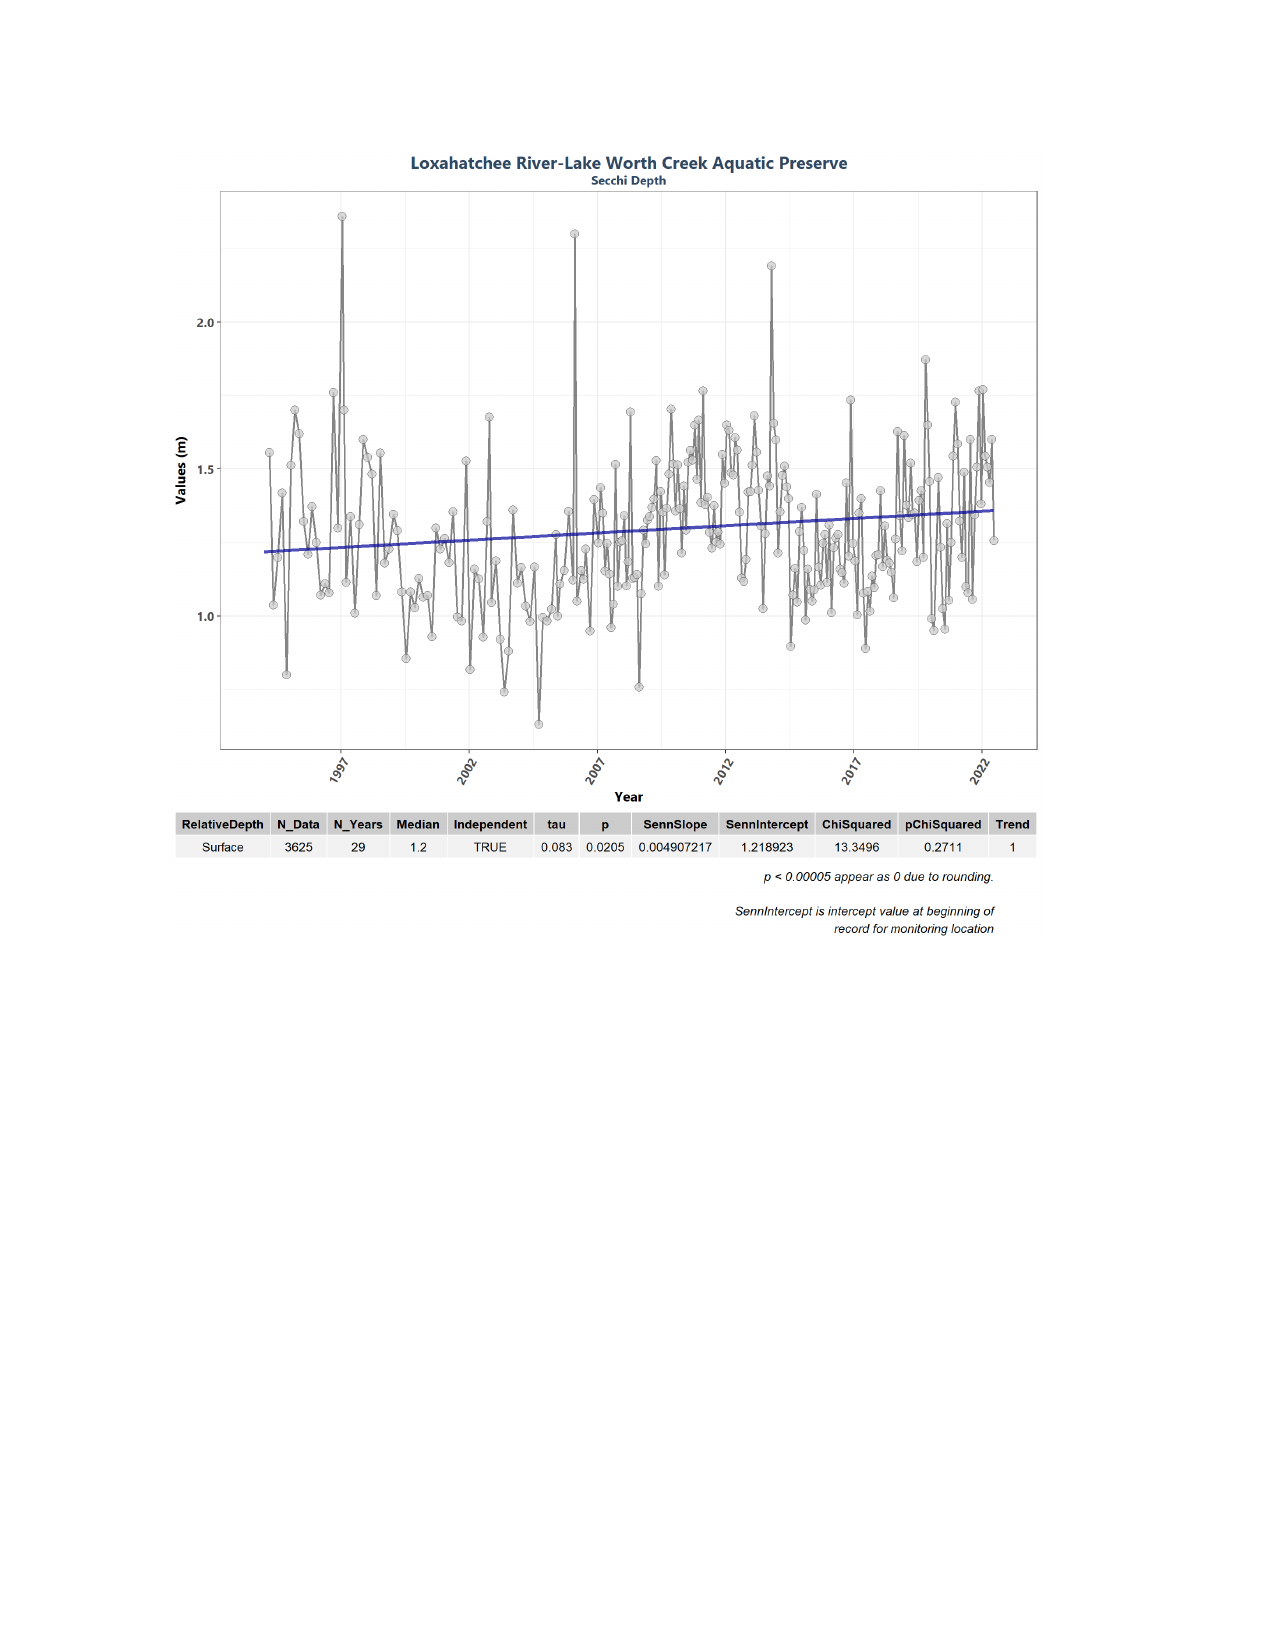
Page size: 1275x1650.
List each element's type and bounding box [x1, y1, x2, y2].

picture [168, 150, 1044, 938]
